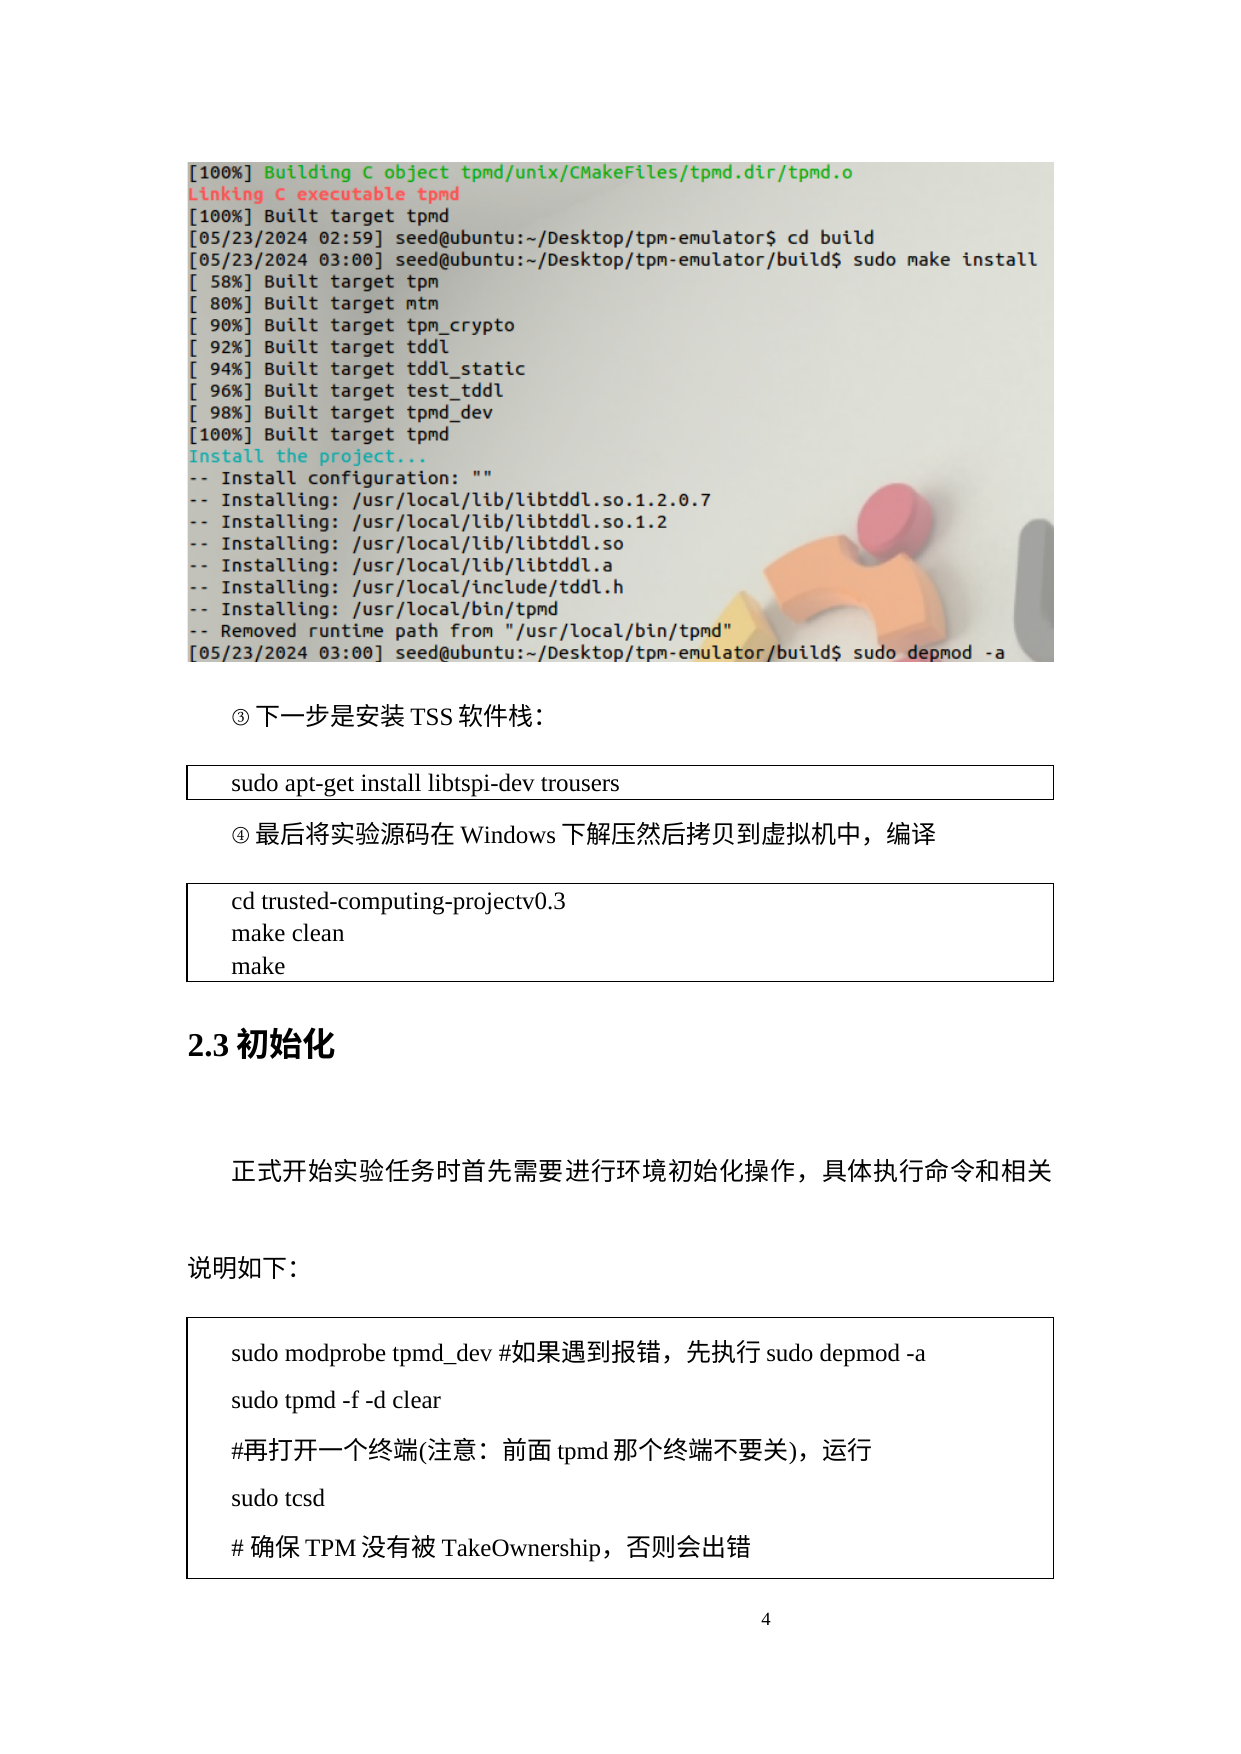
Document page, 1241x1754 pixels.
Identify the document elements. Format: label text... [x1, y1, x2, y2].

text sudo tcsd [188, 1481, 1053, 1512]
text sudo apt-get install libtspi-dev trousers [188, 766, 1053, 799]
subtitle 2.3初始化 [187, 1009, 1053, 1074]
text sudo modprobe tpmd_dev #如果遇到报错，先执行sudo depmod -a [188, 1318, 1053, 1383]
text 正式开始实验任务时首先需要进行环境初始化操作，具体执行命令和相关说明如下： [187, 1137, 1053, 1299]
text # 确保TPM没有被TakeOwnership，否则会出错 [188, 1512, 1053, 1578]
text make [188, 948, 1053, 981]
text cd trusted-computing-projectv0.3 [188, 884, 1053, 916]
text sudo tpmd -f -d clear [188, 1383, 1053, 1416]
text #再打开一个终端(注意：前面tpmd那个终端不要关)，运行 [188, 1416, 1053, 1481]
text make clean [188, 916, 1053, 948]
text ④最后将实验源码在Windows下解压然后拷贝到虚拟机中，编译 [187, 800, 1053, 865]
picture [187, 162, 1054, 662]
text ③下一步是安装TSS软件栈： [187, 682, 1053, 747]
